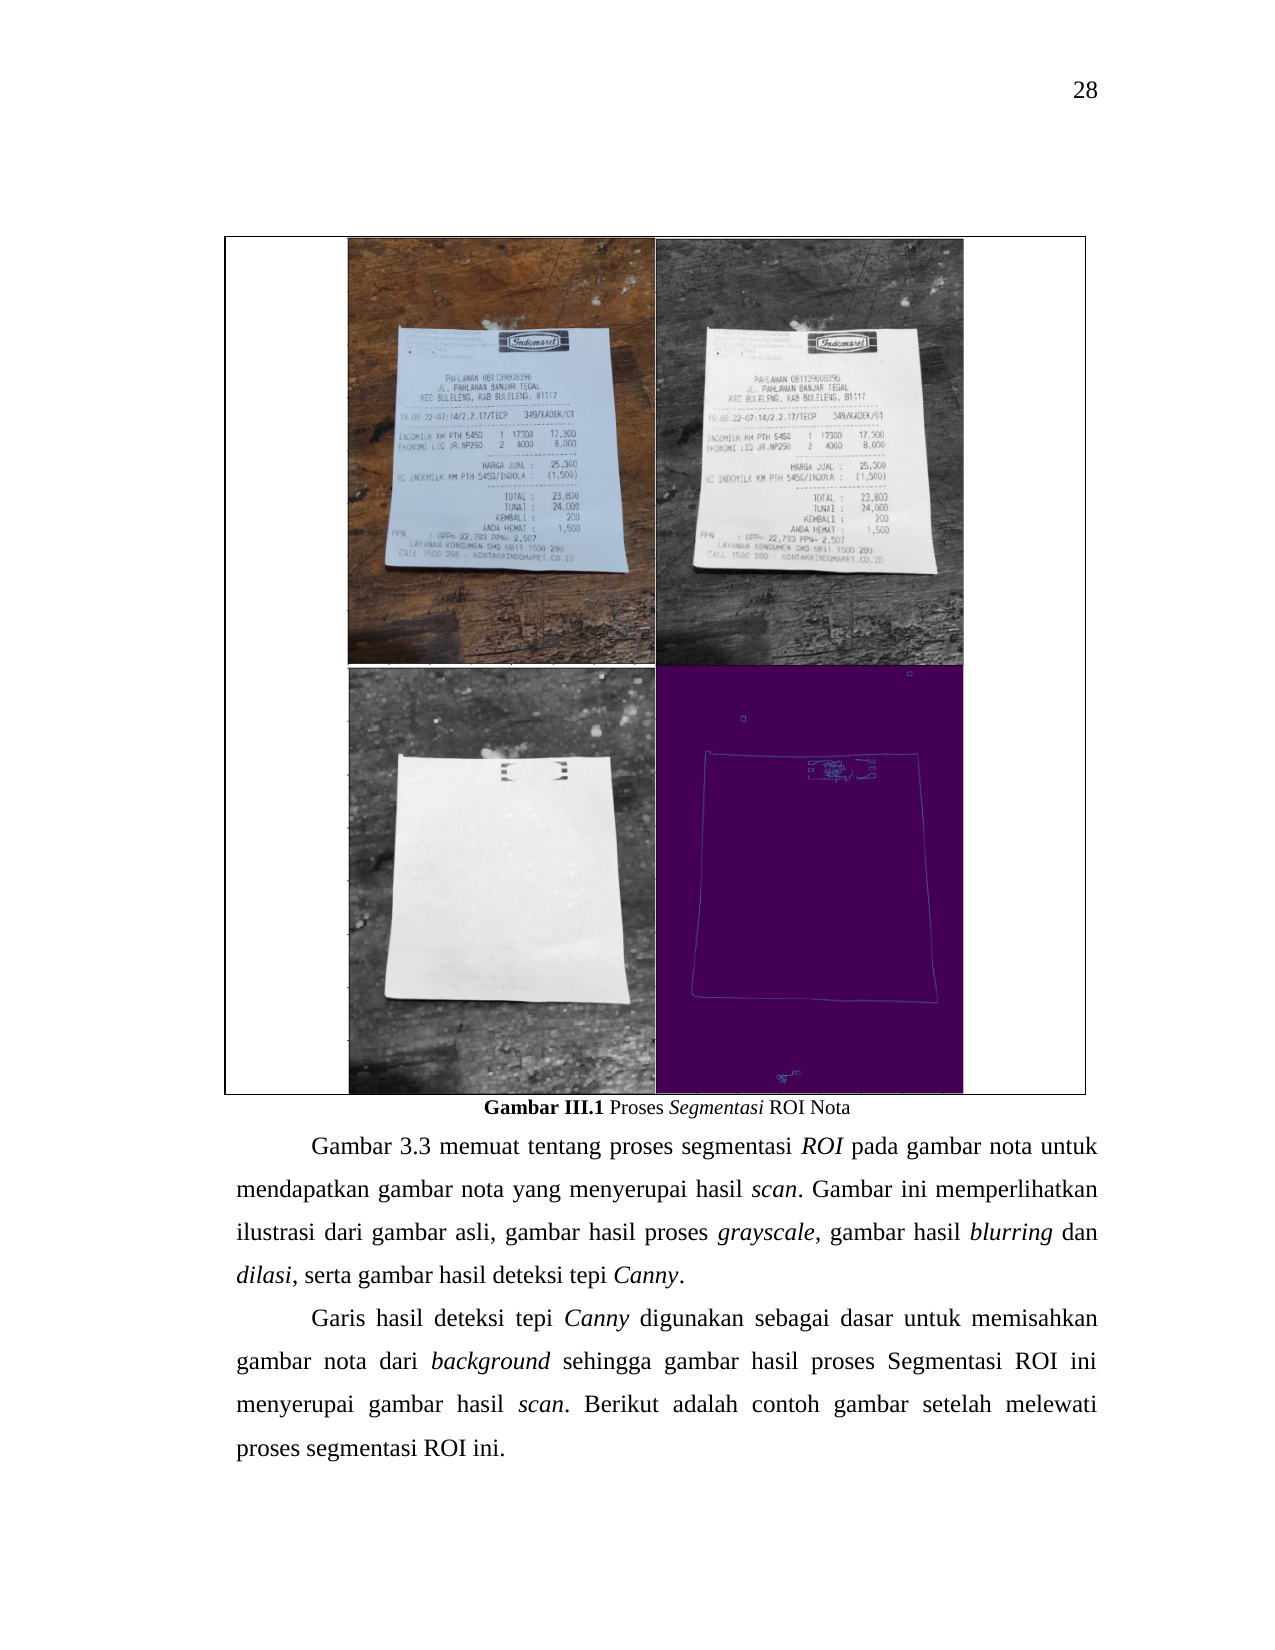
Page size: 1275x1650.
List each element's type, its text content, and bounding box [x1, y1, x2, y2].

text Gambar 3.3 memuat tentang proses segmentasi ROI pada gambar nota untuk mendapatkan gambar nota yang menyerupai hasil scan. Gambar ini memperlihatkan ilustrasi dari gambar asli, gambar hasil proses grayscale, gambar hasil blurring dan dilasi, serta gambar hasil deteksi tepi Canny. [236, 1131, 1098, 1289]
table_header [964, 237, 1085, 1094]
text Proses Segmentasi ROI Nota [236, 1095, 1098, 1119]
picture [347, 237, 964, 1094]
table_header [226, 237, 347, 1094]
text Garis hasil deteksi tepi Canny digunakan sebagai dasar untuk memisahkan gambar nota dari background sehingga gambar hasil proses Segmentasi ROI ini menyerupai gambar hasil scan. Berikut adalah contoh gambar setelah melewati proses segmentasi ROI ini. [236, 1303, 1098, 1461]
